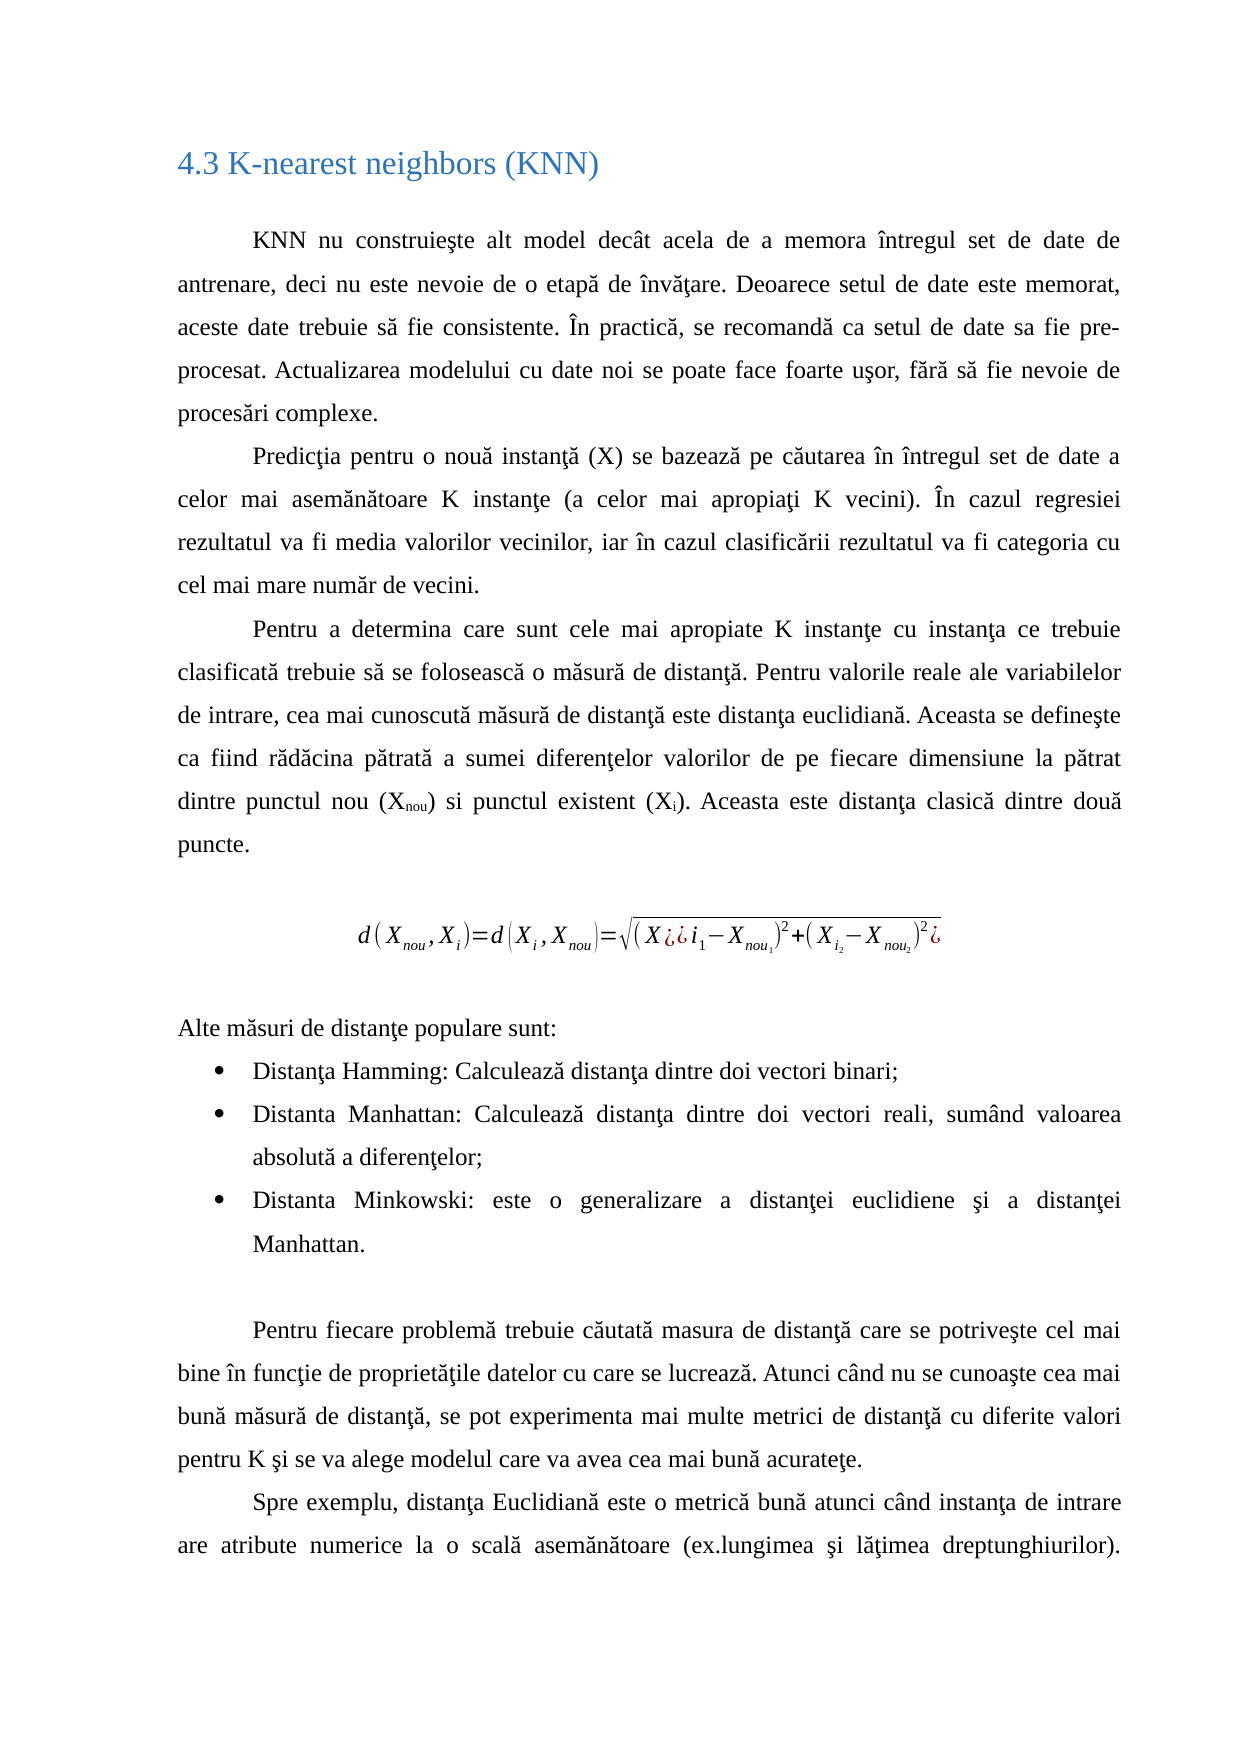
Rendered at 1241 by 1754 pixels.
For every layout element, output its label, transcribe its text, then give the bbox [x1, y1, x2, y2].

text KNN nu construieşte alt model decât acela de a memora întregul set de date de antrenare, deci nu este nevoie de o etapă de învăţare. Deoarece setul de date este memorat, aceste date trebuie să fie consistente. În practică, se recomandă ca setul de date sa fie pre-procesat. Actualizarea modelului cu date noi se poate face foarte uşor, fără să fie nevoie de procesări complexe. [177, 226, 1122, 427]
text Pentru fiecare problemă trebuie căutată masura de distanţă care se potriveşte cel mai bine în funcţie de proprietăţile datelor cu care se lucrează. Atunci când nu se cunoaşte cea mai bună măsură de distanţă, se pot experimenta mai multe metrici de distanţă cu diferite valori pentru K şi se va alege modelul care va avea cea mai bună acurateţe. [177, 1315, 1122, 1473]
list Distanta Manhattan: Calculează distanţa dintre doi vectori reali, sumând valoarea absolută a diferenţelor; [215, 1099, 1122, 1171]
list Distanta Minkowski: este o generalizare a distanţei euclidiene şi a distanţei Manhattan. [215, 1186, 1122, 1257]
text Alte măsuri de distanţe populare sunt: [177, 1013, 1122, 1042]
subtitle 4.3 K-nearest neighbors (KNN) [177, 143, 1122, 181]
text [177, 1487, 1122, 1559]
text Predicţia pentru o nouă instanţă (X) se bazează pe căutarea în întregul set de date a celor mai asemănătoare K instanţe (a celor mai apropiaţi K vecini). În cazul regresiei rezultatul va fi media valorilor vecinilor, iar în cazul clasificării rezultatul va fi categoria cu cel mai mare număr de vecini. [177, 441, 1122, 599]
list Distanţa Hamming: Calculează distanţa dintre doi vectori binari; [215, 1056, 1122, 1085]
text Pentru a determina care sunt cele mai apropiate K instanţe cu instanţa ce trebuie clasificată trebuie să se folosească o măsură de distanţă. Pentru valorile reale ale variabilelor de intrare, cea mai cunoscută măsură de distanţă este distanţa euclidiană. Aceasta se defineşte ca fiind rădăcina pătrată a sumei diferenţelor valorilor de pe fiecare dimensiune la pătrat dintre punctul nou (Xnou) si punctul existent (Xi). Aceasta este distanţa clasică dintre două puncte. [177, 614, 1122, 901]
